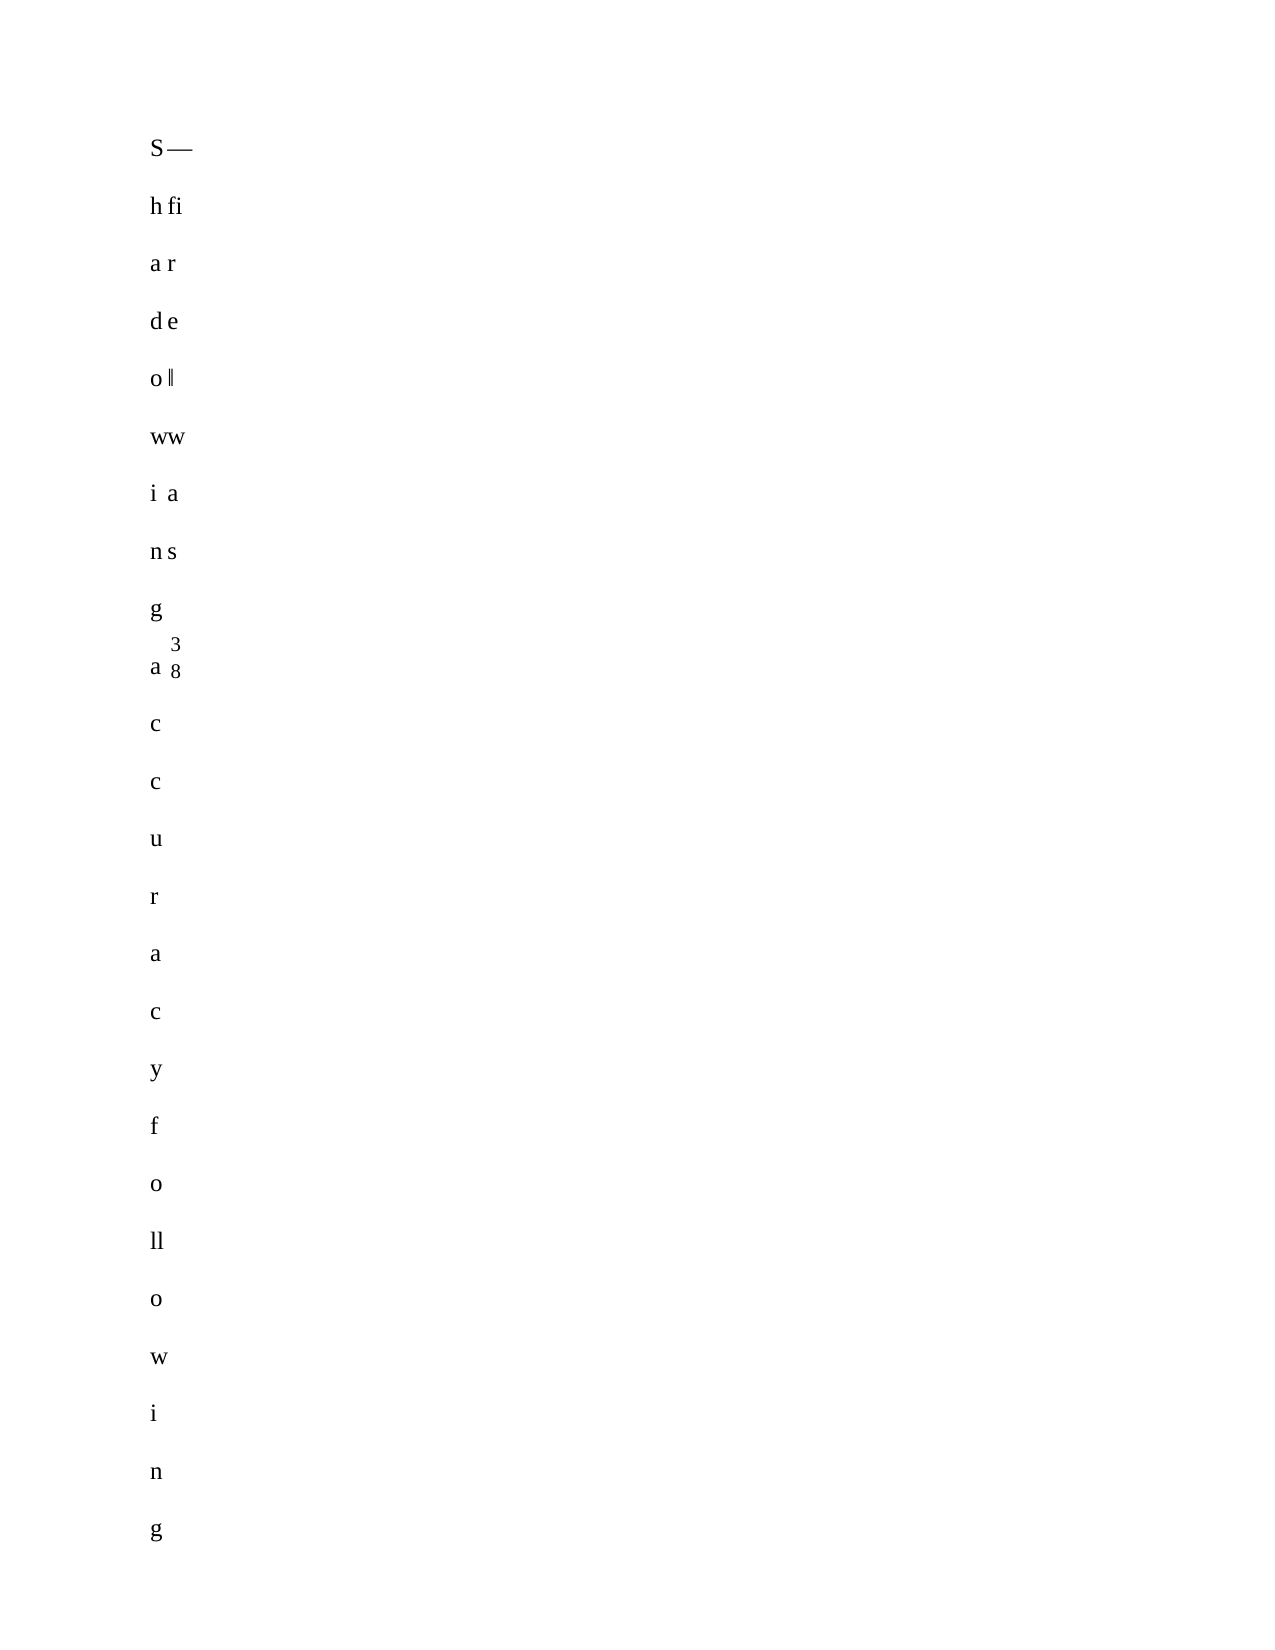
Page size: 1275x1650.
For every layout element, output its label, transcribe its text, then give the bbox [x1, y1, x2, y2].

text 38 [167, 632, 184, 683]
